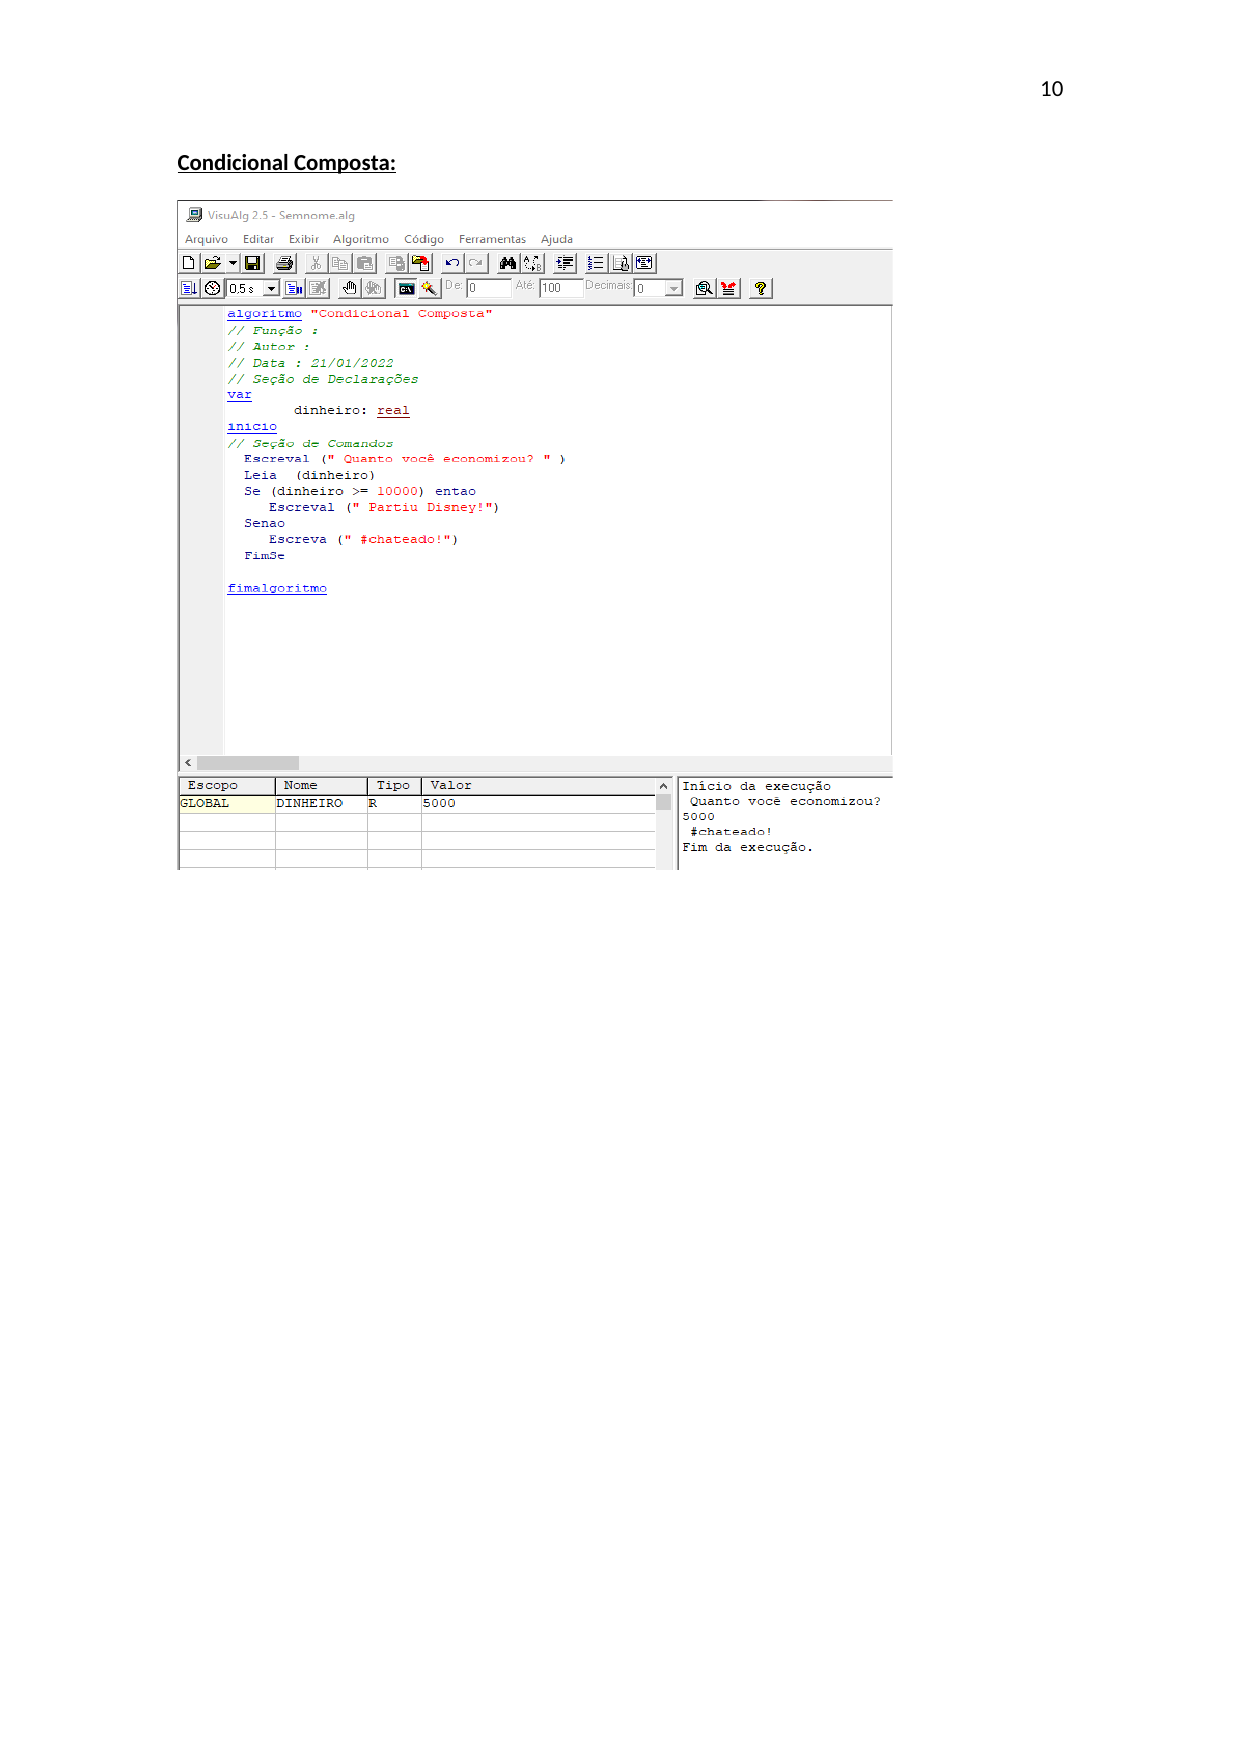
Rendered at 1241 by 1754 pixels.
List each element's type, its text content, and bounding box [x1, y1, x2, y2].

text Condicional Composta: [177, 148, 1063, 176]
picture [177, 200, 893, 870]
